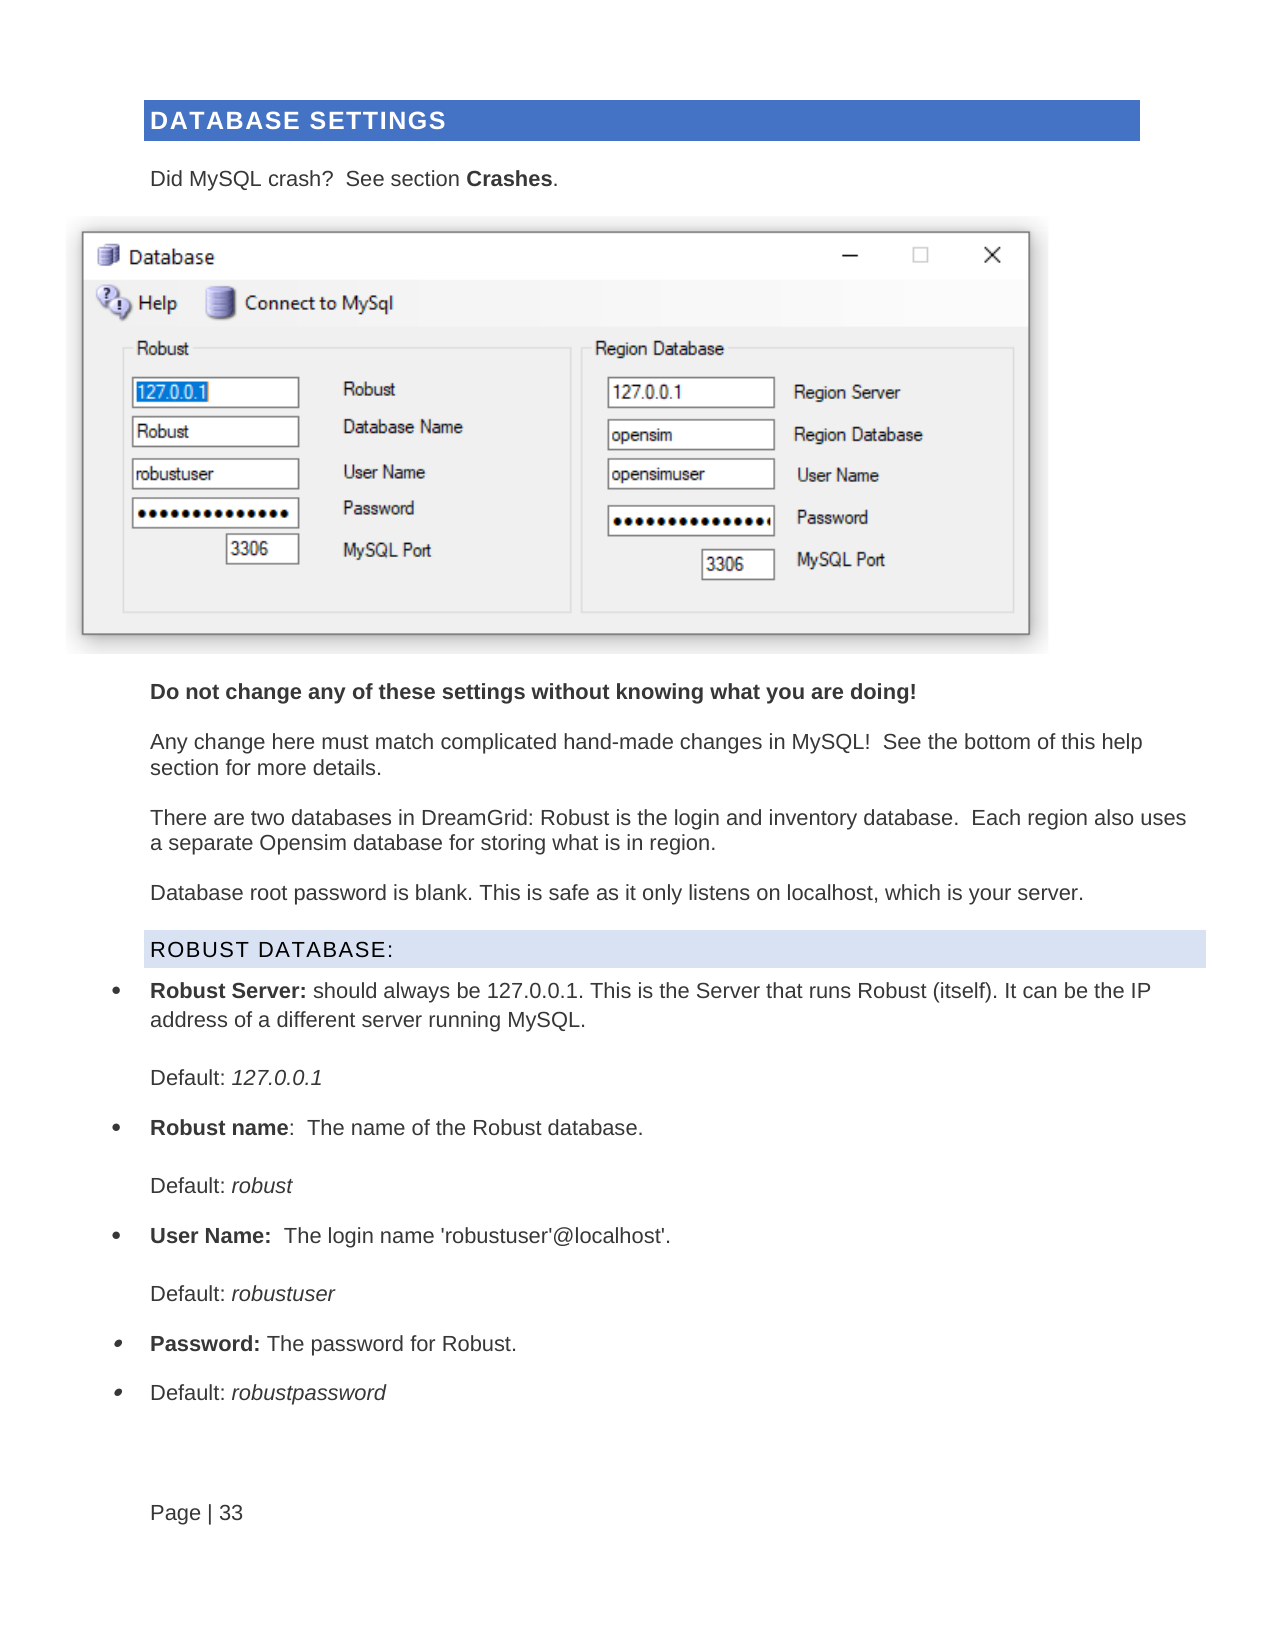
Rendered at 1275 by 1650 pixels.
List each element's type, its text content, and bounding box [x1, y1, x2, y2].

text Database root password is blank. This is safe as it only listens on localhost, which is your server. [150, 880, 1200, 905]
text Any change here must match complicated hand-made changes in MySQL! See the bottom of this help section for more details. [150, 729, 1200, 779]
text Did MySQL crash? See section Crashes. [150, 166, 1200, 191]
list Robust name: The name of the Robust database. Default: robust [112, 1115, 1200, 1198]
text There are two databases in DreamGrid: Robust is the login and inventory database. Each region also uses a separate Opensim database for storing what is in region. [150, 804, 1200, 855]
list Password: The password for Robust. [112, 1330, 1200, 1356]
list Default: robustpassword [112, 1380, 1200, 1405]
subtitle Database Settings [150, 106, 1134, 135]
text Do not change any of these settings without knowing what you are doing! [150, 679, 1200, 704]
subtitle Robust Database: [150, 936, 1200, 962]
picture [65, 216, 1049, 654]
list Robust Server: should always be 127.0.0.1. This is the Server that runs Robust (itself). It can be the IP address of a different server running MySQL. Default: 127.0.0.1 [112, 978, 1200, 1090]
list User Name: The login name 'robustuser'@localhost'. Default: robustuser [112, 1223, 1200, 1306]
